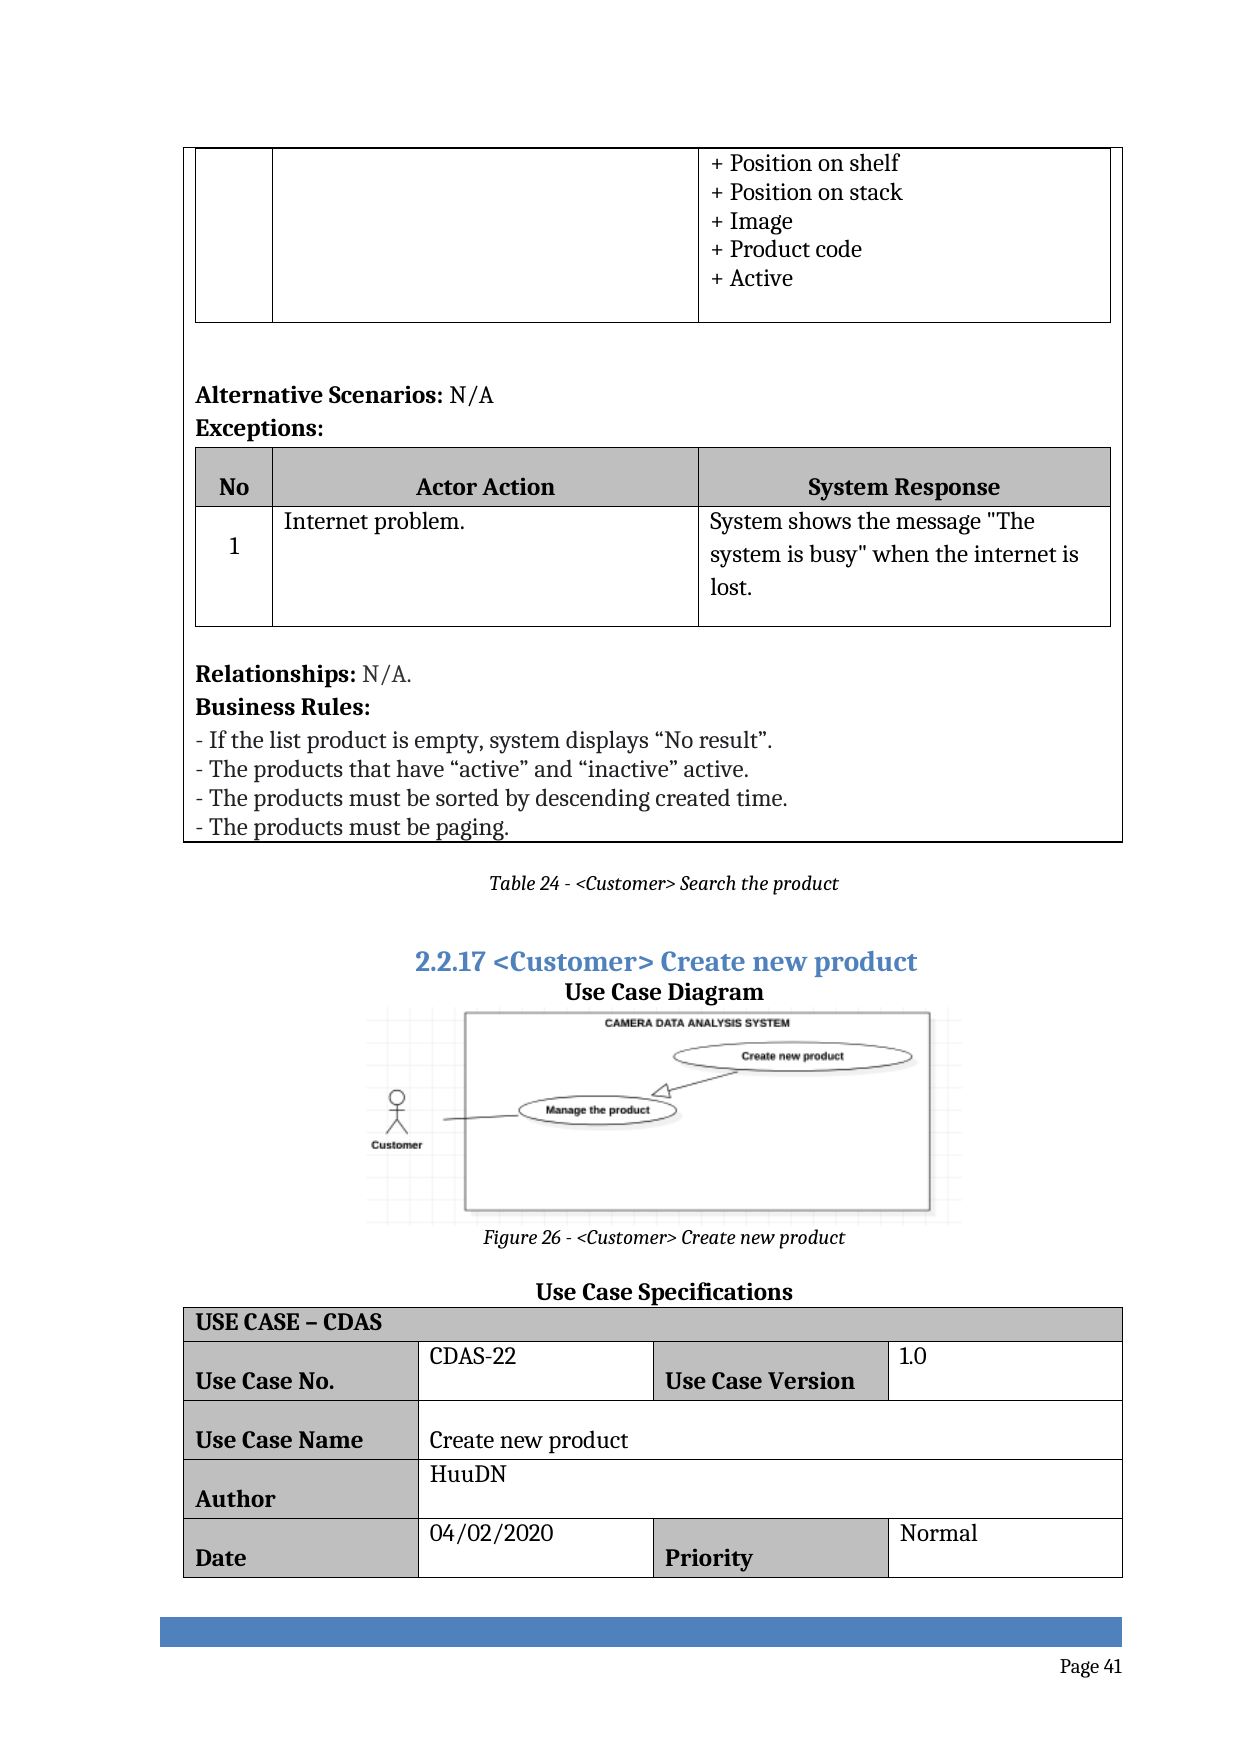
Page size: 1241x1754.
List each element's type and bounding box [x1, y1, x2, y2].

table_cell [184, 148, 1122, 1580]
